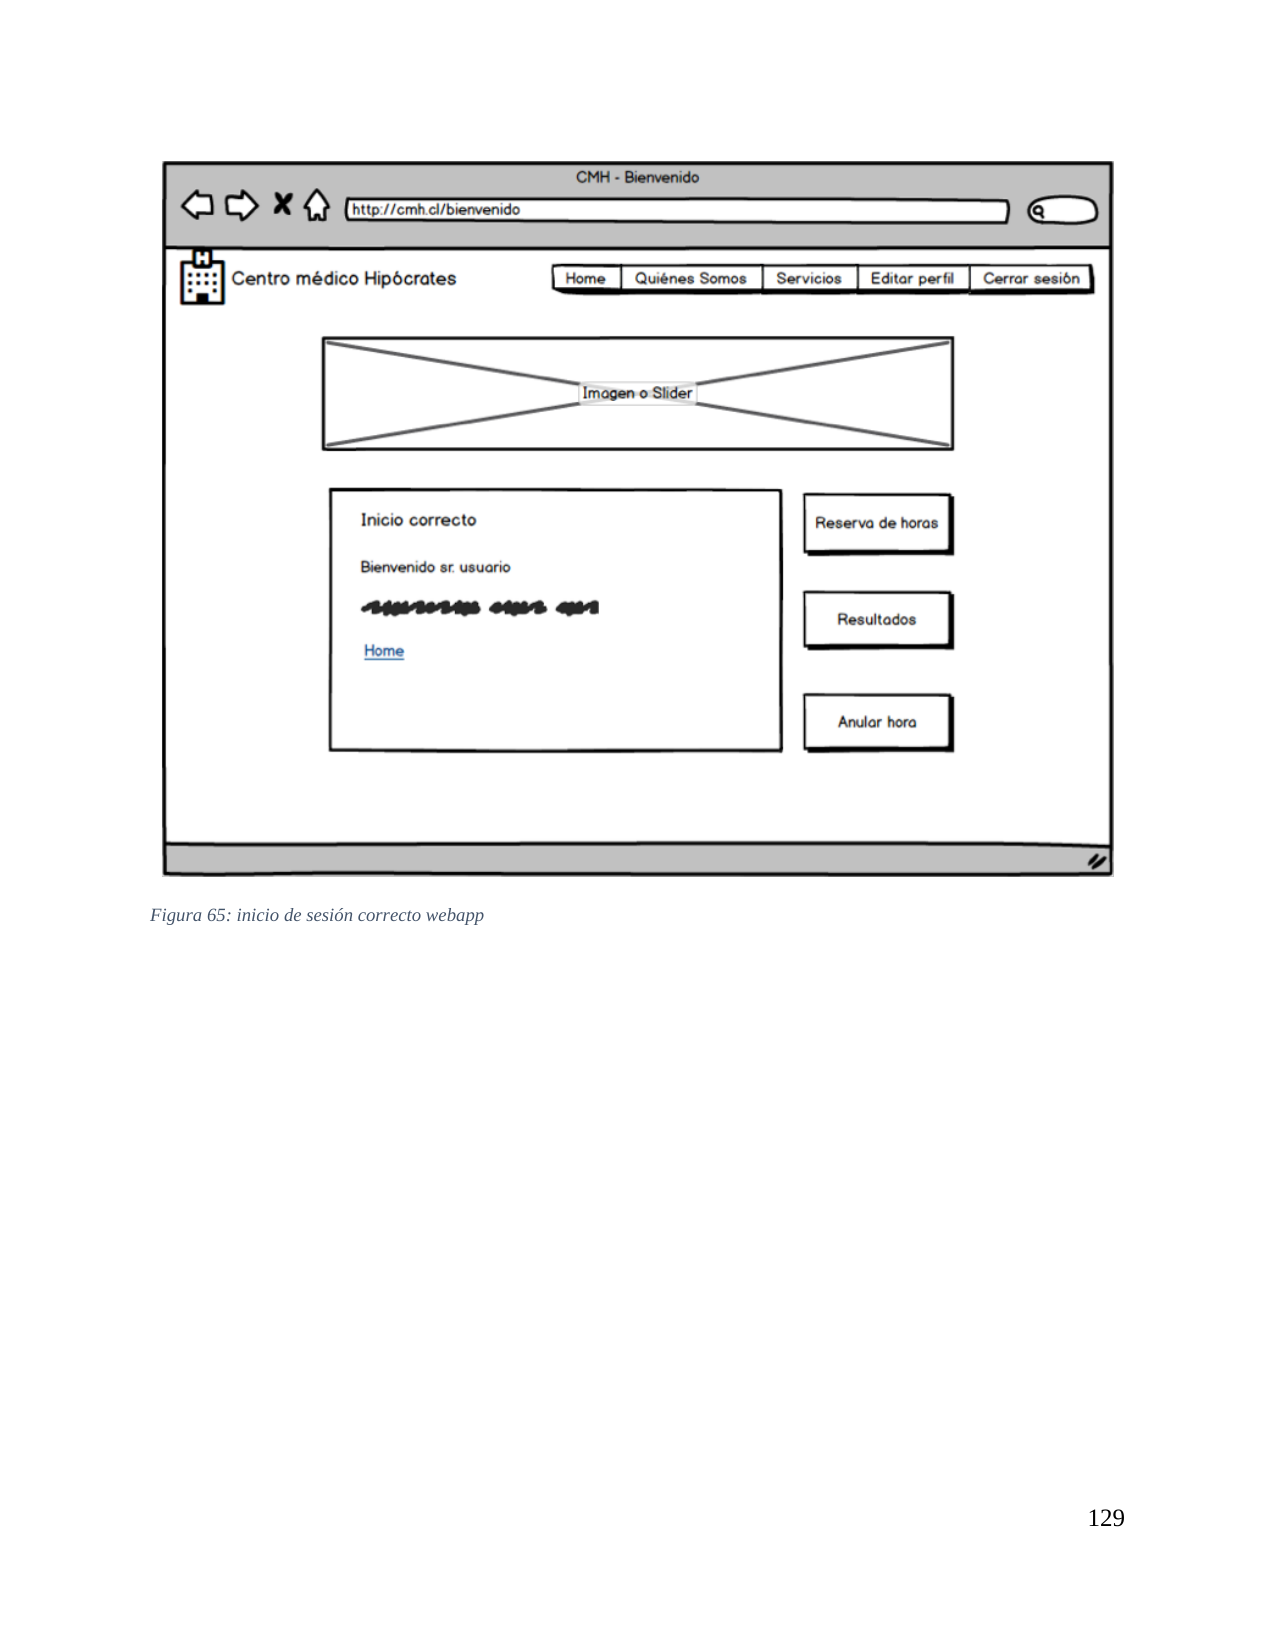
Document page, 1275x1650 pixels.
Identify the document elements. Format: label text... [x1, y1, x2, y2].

text Figura 65: inicio de sesión correcto webapp [150, 905, 1125, 926]
picture [150, 150, 1125, 905]
